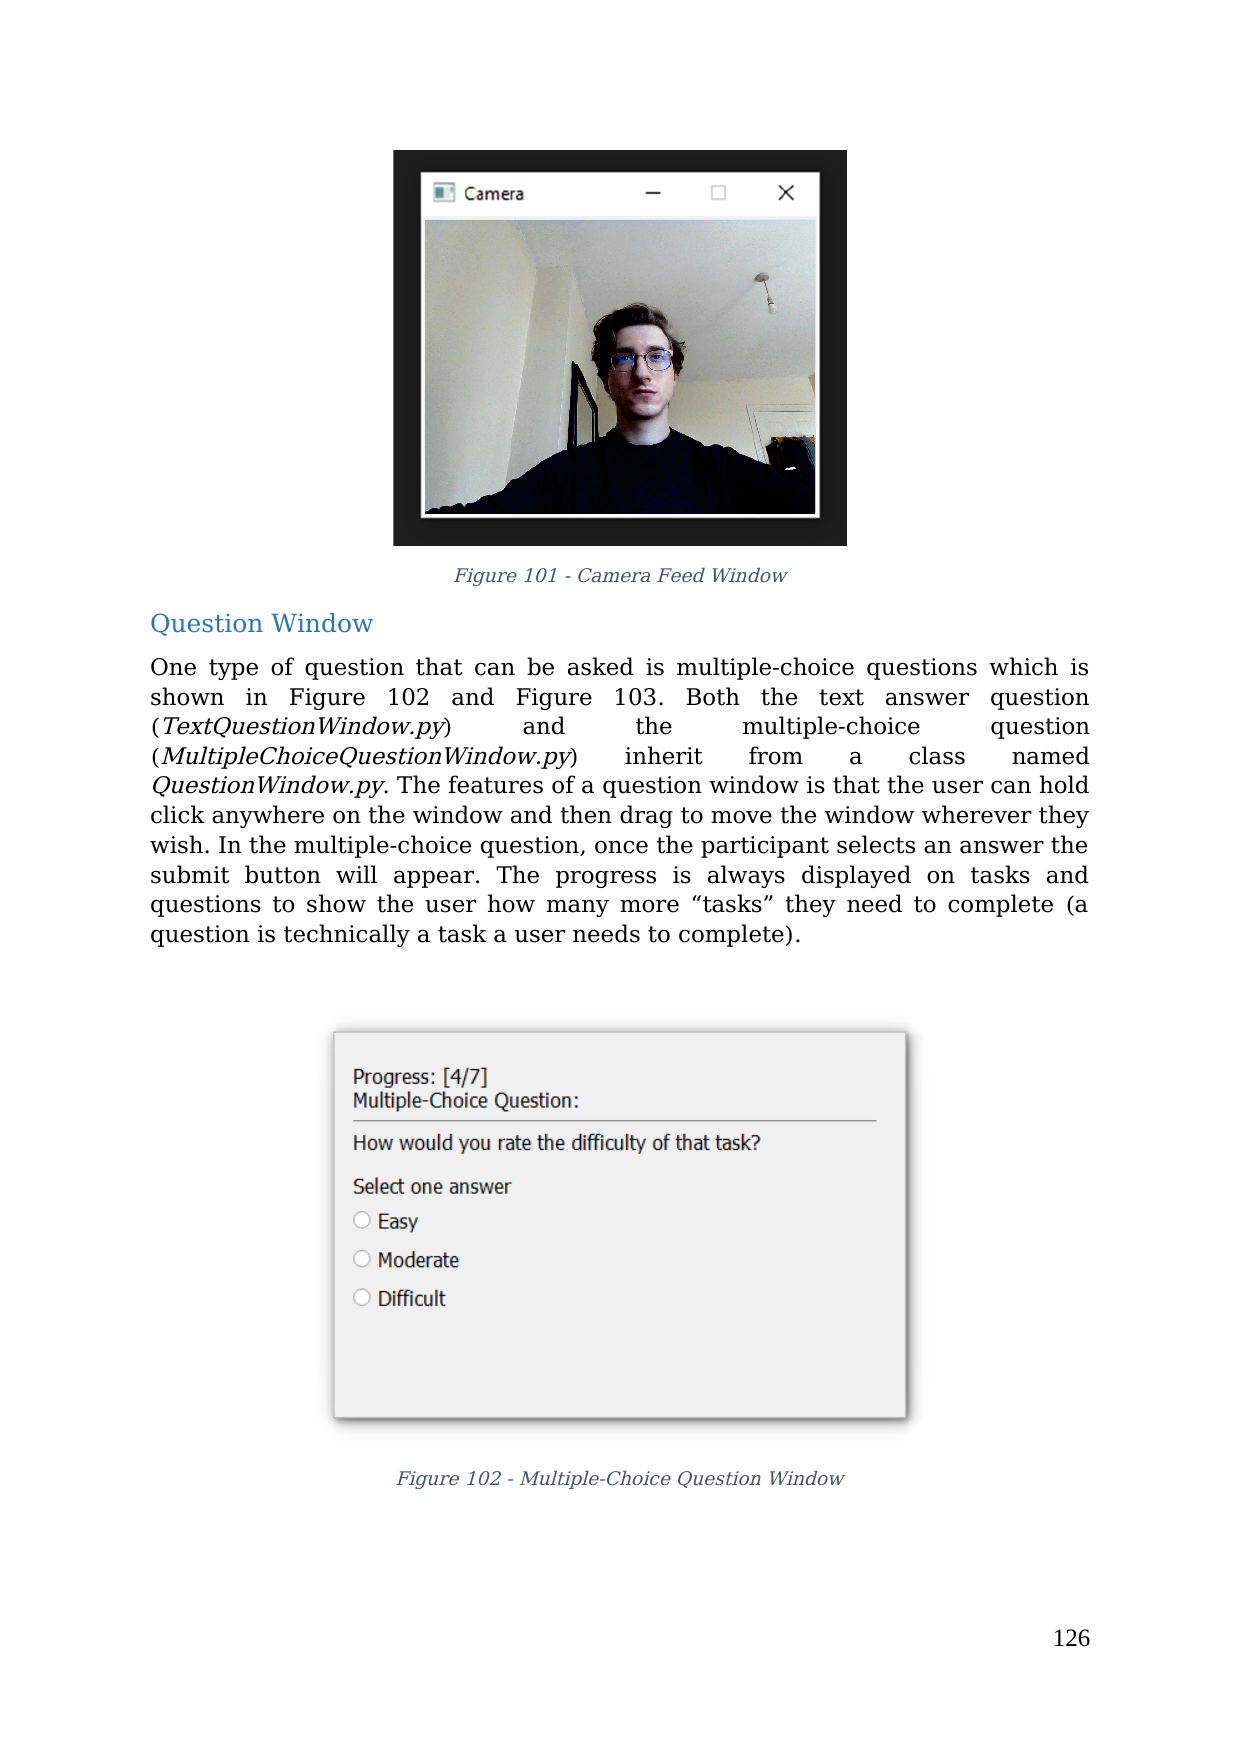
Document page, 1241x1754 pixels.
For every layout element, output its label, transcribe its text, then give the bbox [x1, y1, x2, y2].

picture [393, 150, 847, 546]
text Figure 102 - Multiple-Choice Question Window [150, 1467, 1090, 1489]
picture [296, 994, 945, 1467]
subtitle Question Window [150, 607, 1090, 637]
text Figure 101 - Camera Feed Window [150, 564, 1090, 587]
text One type of question that can be asked is multiple-choice questions which is shown in Figure 102 and Figure 103. Both the text answer question (TextQuestionWindow.py) and the multiple-choice question (MultipleChoiceQuestionWindow.py) inherit from a class named QuestionWindow.py. The features of a question window is that the user can hold click anywhere on the window and then drag to move the window wherever they wish. In the multiple-choice question, once the participant selects an answer the submit button will appear. The progress is always displayed on tasks and questions to show the user how many more “tasks” they need to complete (a question is technically a task a user needs to complete). [150, 652, 1090, 947]
